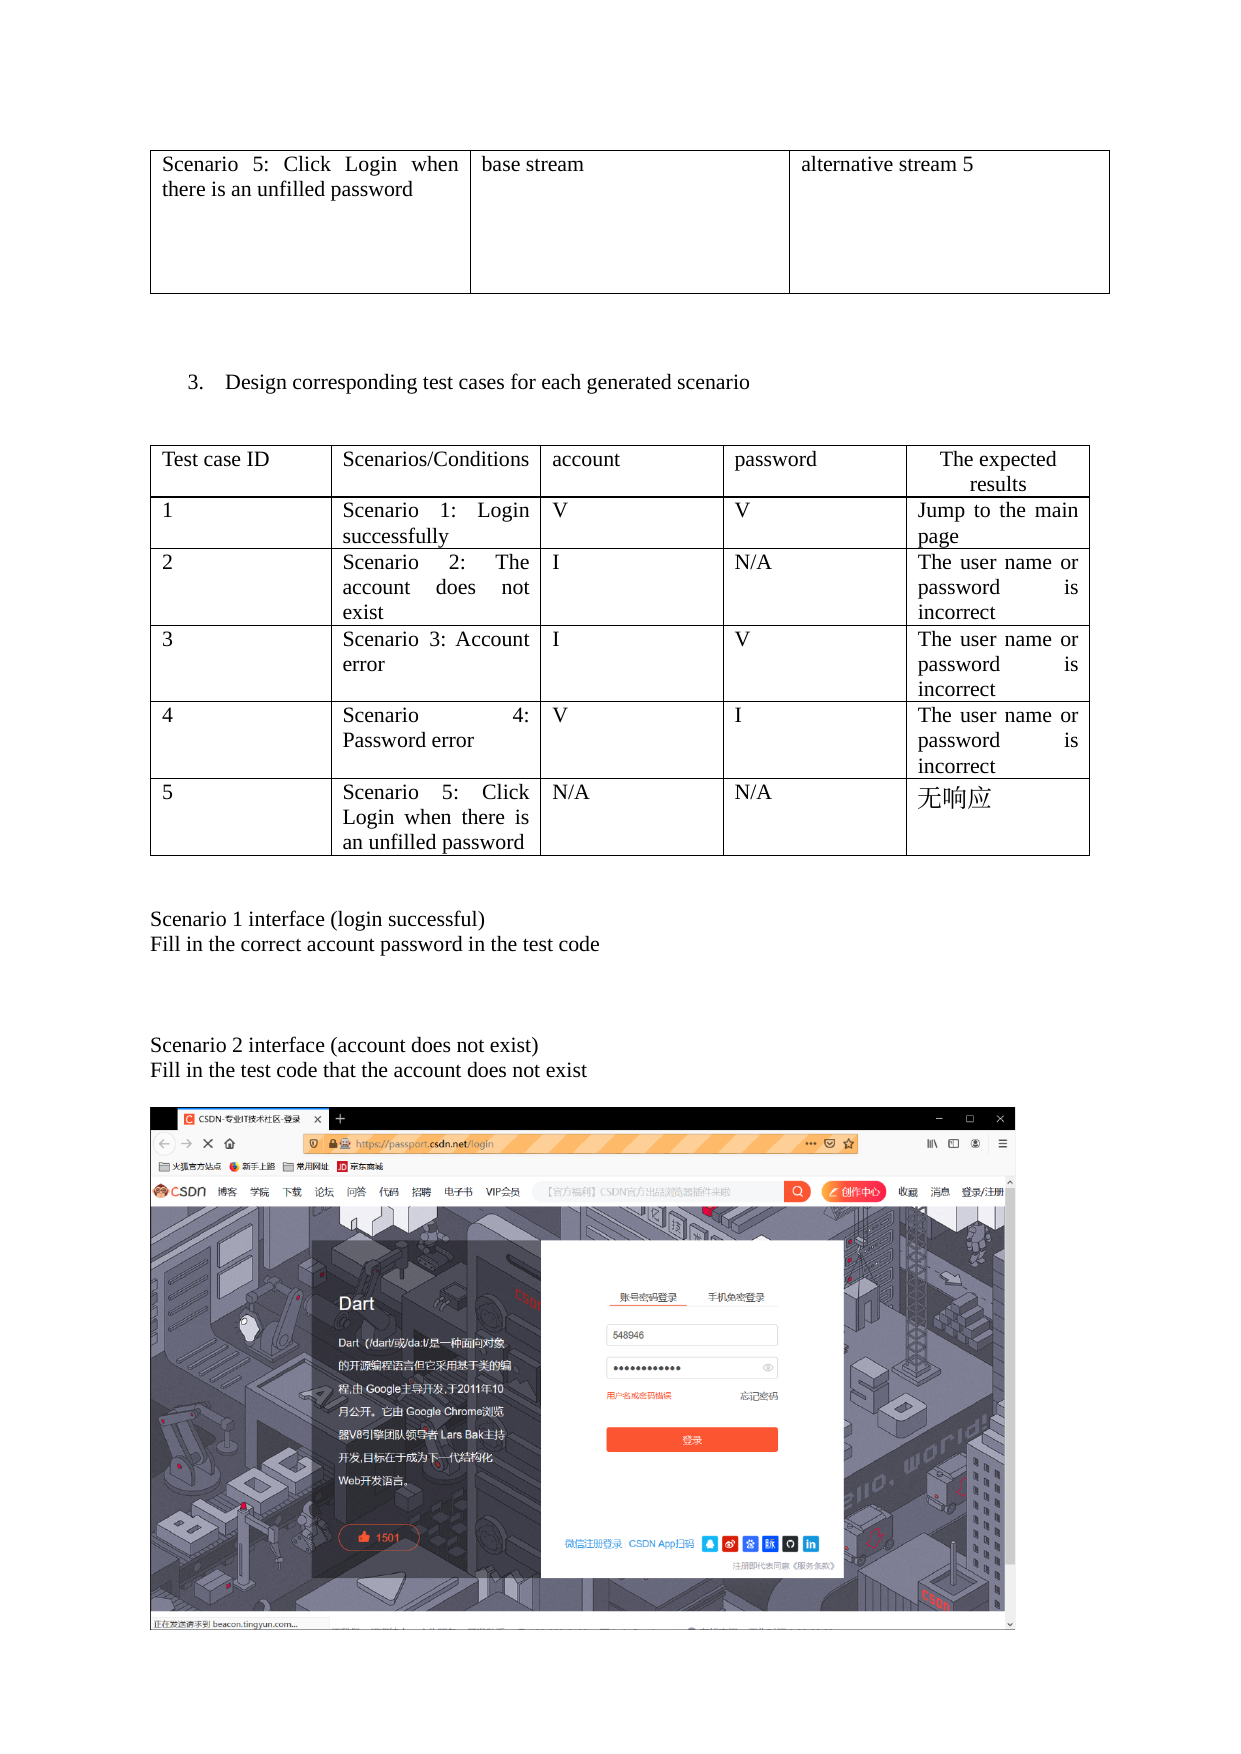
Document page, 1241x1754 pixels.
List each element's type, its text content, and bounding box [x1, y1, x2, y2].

table_cell N/A [724, 549, 906, 624]
list Design corresponding test cases for each generated scenario [187, 369, 1090, 394]
table_cell V [724, 498, 906, 548]
table_cell Scenario 3: Account error [332, 626, 540, 701]
table_cell base stream [471, 151, 789, 293]
text Fill in the correct account password in the test code [150, 931, 1090, 956]
table_cell Scenario 1: Login successfully [332, 498, 540, 548]
table_cell N/A [541, 779, 723, 854]
table_header account [541, 446, 723, 496]
table_cell I [541, 626, 723, 701]
table_cell The user name or password is incorrect [907, 626, 1089, 701]
table_cell 4 [151, 702, 331, 778]
table_header The expected results [907, 446, 1089, 496]
table_cell V [541, 498, 723, 548]
text Scenario 1 interface (login successful) [150, 906, 1090, 931]
table_cell Scenario 5: Click Login when there is an unfilled password [151, 151, 470, 293]
table_header password [724, 446, 906, 496]
table_cell Scenario 4: Password error [332, 702, 540, 778]
picture [150, 1107, 1016, 1630]
table_cell The user name or password is incorrect [907, 702, 1089, 778]
table_cell 5 [151, 779, 331, 854]
table_cell I [541, 549, 723, 624]
table_cell V [541, 702, 723, 778]
table_cell The user name or password is incorrect [907, 549, 1089, 624]
table_cell 1 [151, 498, 331, 548]
table_cell Jump to the main page [907, 498, 1089, 548]
table_header Test case ID [151, 446, 331, 496]
table_cell 3 [151, 626, 331, 701]
table_cell alternative stream 5 [790, 151, 1109, 293]
table_cell V [724, 626, 906, 701]
text Fill in the test code that the account does not exist [150, 1057, 1090, 1082]
table_cell N/A [724, 779, 906, 854]
table_header Scenarios/Conditions [332, 446, 540, 496]
table_cell 2 [151, 549, 331, 624]
table_cell I [724, 702, 906, 778]
table_cell 无响应 [907, 779, 1089, 854]
table_cell Scenario 2: The account does not exist [332, 549, 540, 624]
text Scenario 2 interface (account does not exist) [150, 1032, 1090, 1057]
table_cell Scenario 5: Click Login when there is an unfilled password [332, 779, 540, 854]
